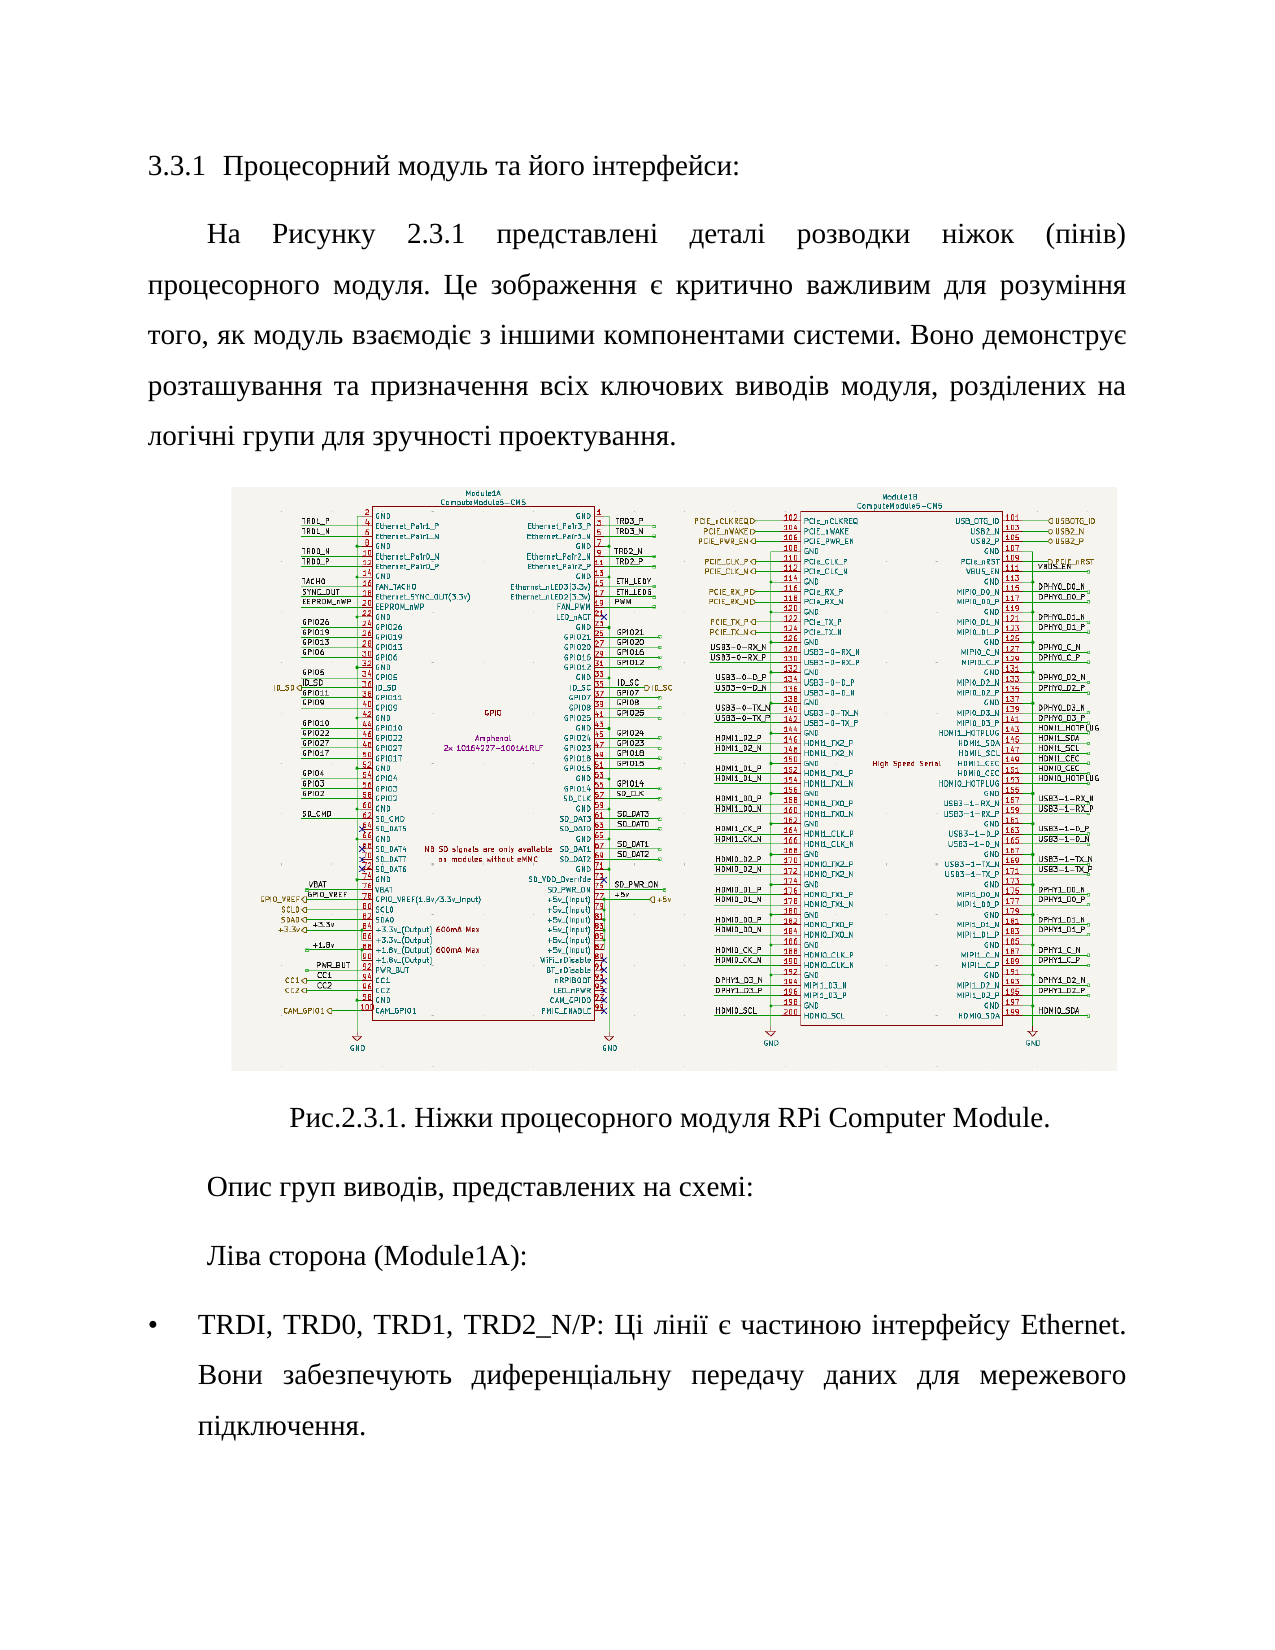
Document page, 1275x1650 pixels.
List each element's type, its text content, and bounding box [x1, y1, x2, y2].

text На Рисунку 2.3.1 представлені деталі розводки ніжок (пінів) процесорного модуля. Це зображення є критично важливим для розуміння того, як модуль взаємодіє з іншими компонентами системи. Воно демонструє розташування та призначення всіх ключових виводів модуля, розділених на логічні групи для зручності проектування. [148, 217, 1127, 451]
list TRDI, TRD0, TRD1, TRD2_N/P: Ці лінії є частиною інтерфейсу Ethernet. Вони забезпечують диференціальну передачу даних для мережевого підключення. [148, 1307, 1127, 1441]
text Ліва сторона (Module1A): [148, 1238, 1127, 1272]
subtitle Процесорний модуль та його інтерфейси: [148, 148, 1127, 181]
text Опис груп виводів, представлених на схемі: [148, 1169, 1127, 1203]
picture [231, 487, 1118, 1071]
text Рис.2.3.1. Ніжки процесорного модуля RPi Computer Module. [148, 1100, 1127, 1133]
